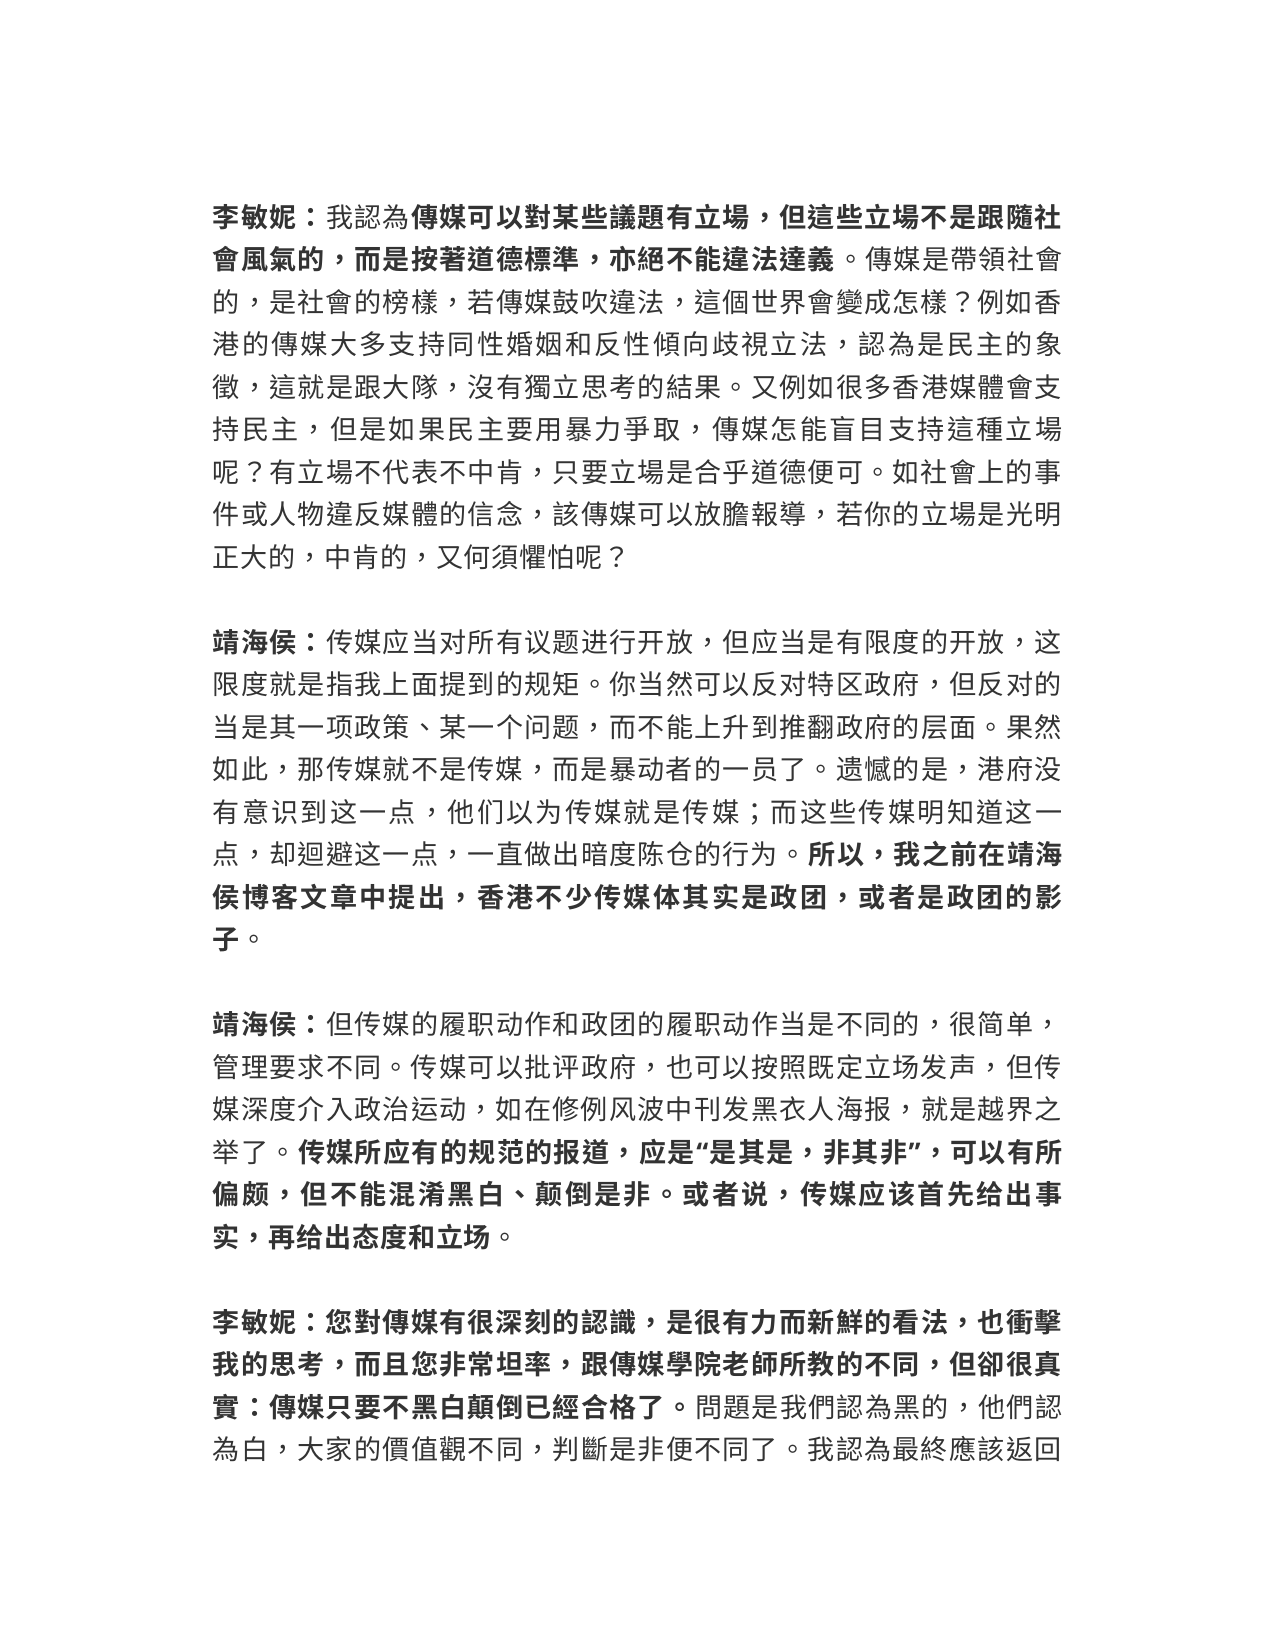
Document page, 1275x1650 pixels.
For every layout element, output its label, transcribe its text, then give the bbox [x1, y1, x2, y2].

text 靖海侯：但传媒的履职动作和政团的履职动作当是不同的，很简单，管理要求不同。传媒可以批评政府，也可以按照既定立场发声，但传媒深度介入政治运动，如在修例风波中刊发黑衣人海报，就是越界之举了。传媒所应有的规范的报道，应是“是其是，非其非”，可以有所偏颇，但不能混淆黑白、颠倒是非。或者说，传媒应该首先给出事实，再给出态度和立场。 [212, 1000, 1062, 1255]
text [212, 1297, 1062, 1467]
text 李敏妮：我認為傳媒可以對某些議題有立場，但這些立場不是跟隨社會風氣的，而是按著道德標準，亦絕不能違法達義。傳媒是帶領社會的，是社會的榜樣，若傳媒鼓吹違法，這個世界會變成怎樣？例如香港的傳媒大多支持同性婚姻和反性傾向歧視立法，認為是民主的象徵，這就是跟大隊，沒有獨立思考的結果。又例如很多香港媒體會支持民主，但是如果民主要用暴力爭取，傳媒怎能盲目支持這種立場呢？有立場不代表不中肯，只要立場是合乎道德便可。如社會上的事件或人物違反媒體的信念，該傳媒可以放膽報導，若你的立場是光明正大的，中肯的，又何須懼怕呢？ [212, 192, 1062, 575]
text 靖海侯：传媒应当对所有议题进行开放，但应当是有限度的开放，这限度就是指我上面提到的规矩。你当然可以反对特区政府，但反对的当是其一项政策、某一个问题，而不能上升到推翻政府的层面。果然如此，那传媒就不是传媒，而是暴动者的一员了。遗憾的是，港府没有意识到这一点，他们以为传媒就是传媒；而这些传媒明知道这一点，却迴避这一点，一直做出暗度陈仓的行为。所以，我之前在靖海侯博客文章中提出，香港不少传媒体其实是政团，或者是政团的影子。 [212, 617, 1062, 957]
